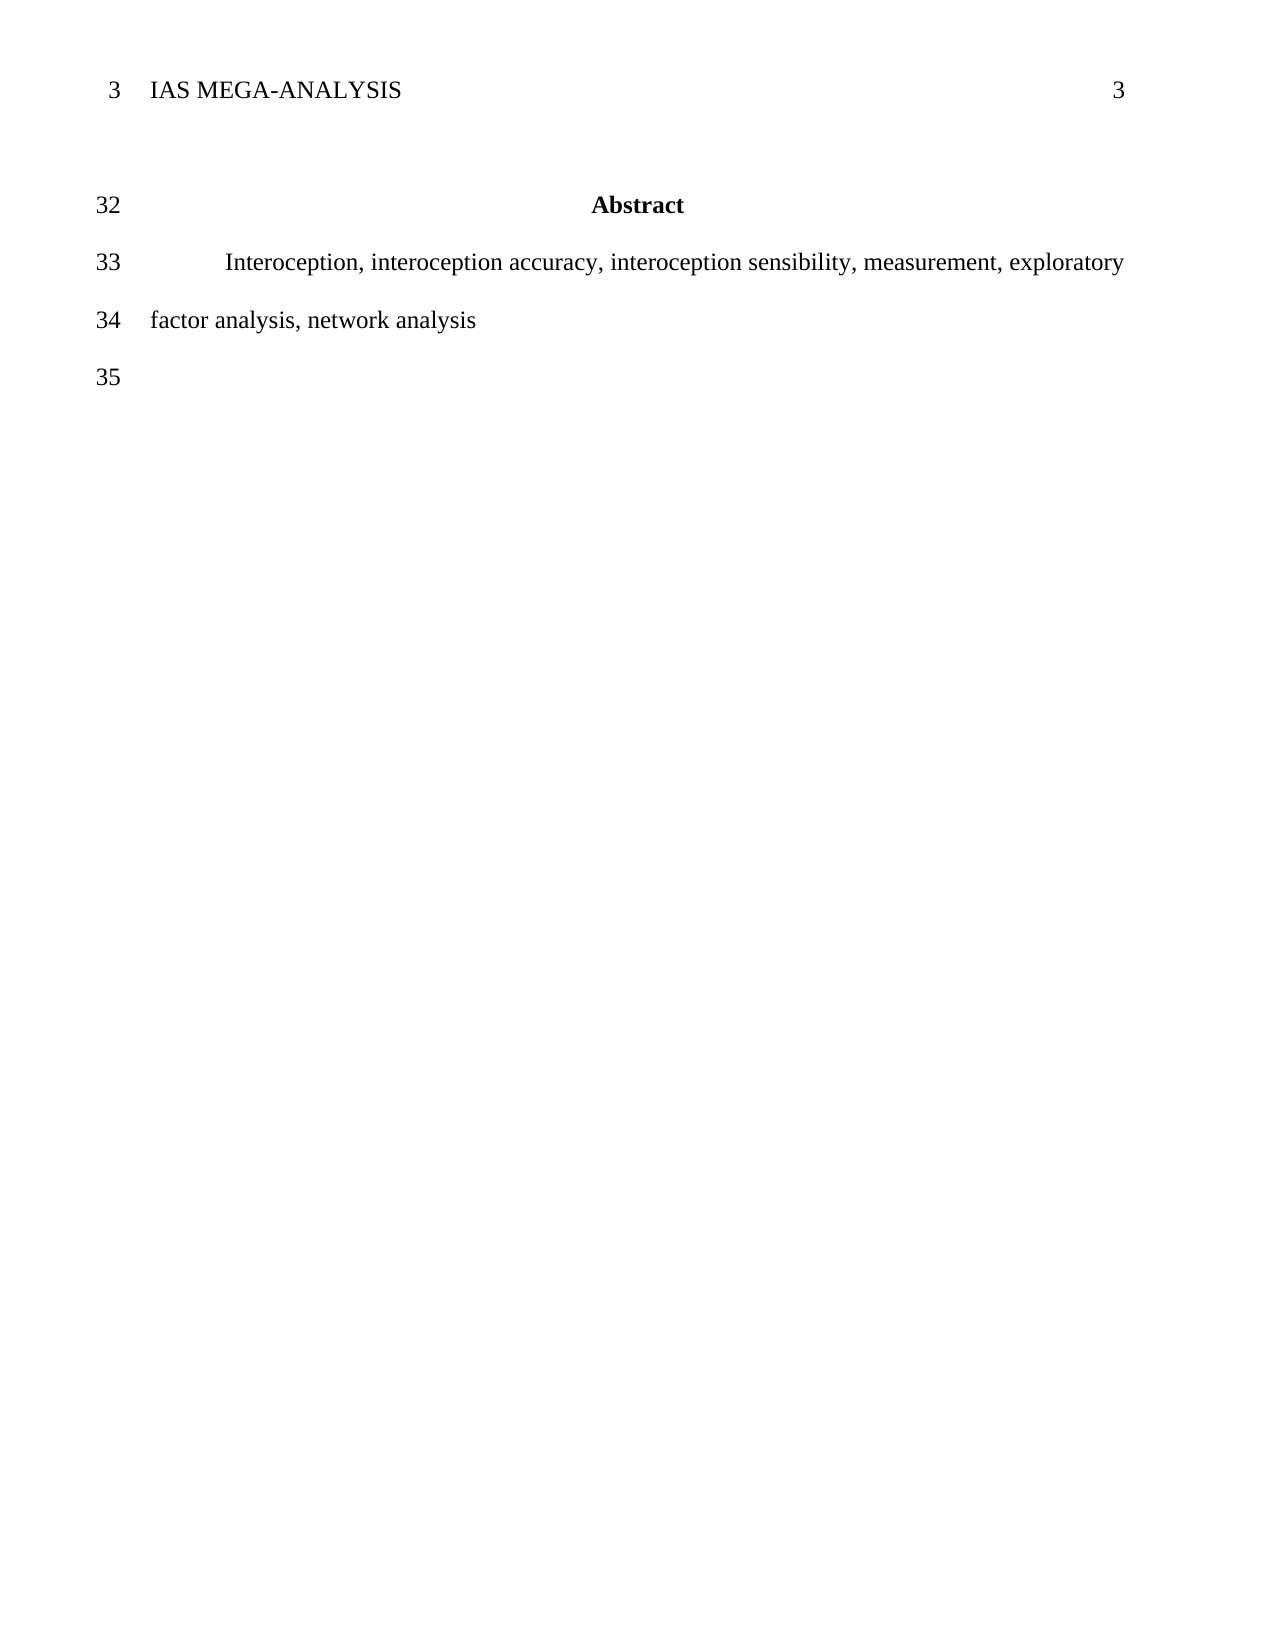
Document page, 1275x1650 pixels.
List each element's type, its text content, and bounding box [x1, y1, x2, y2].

text Interoception, interoception accuracy, interoception sensibility, measurement, exploratory factor analysis, network analysis [150, 247, 1125, 334]
subtitle Abstract [150, 190, 1125, 219]
